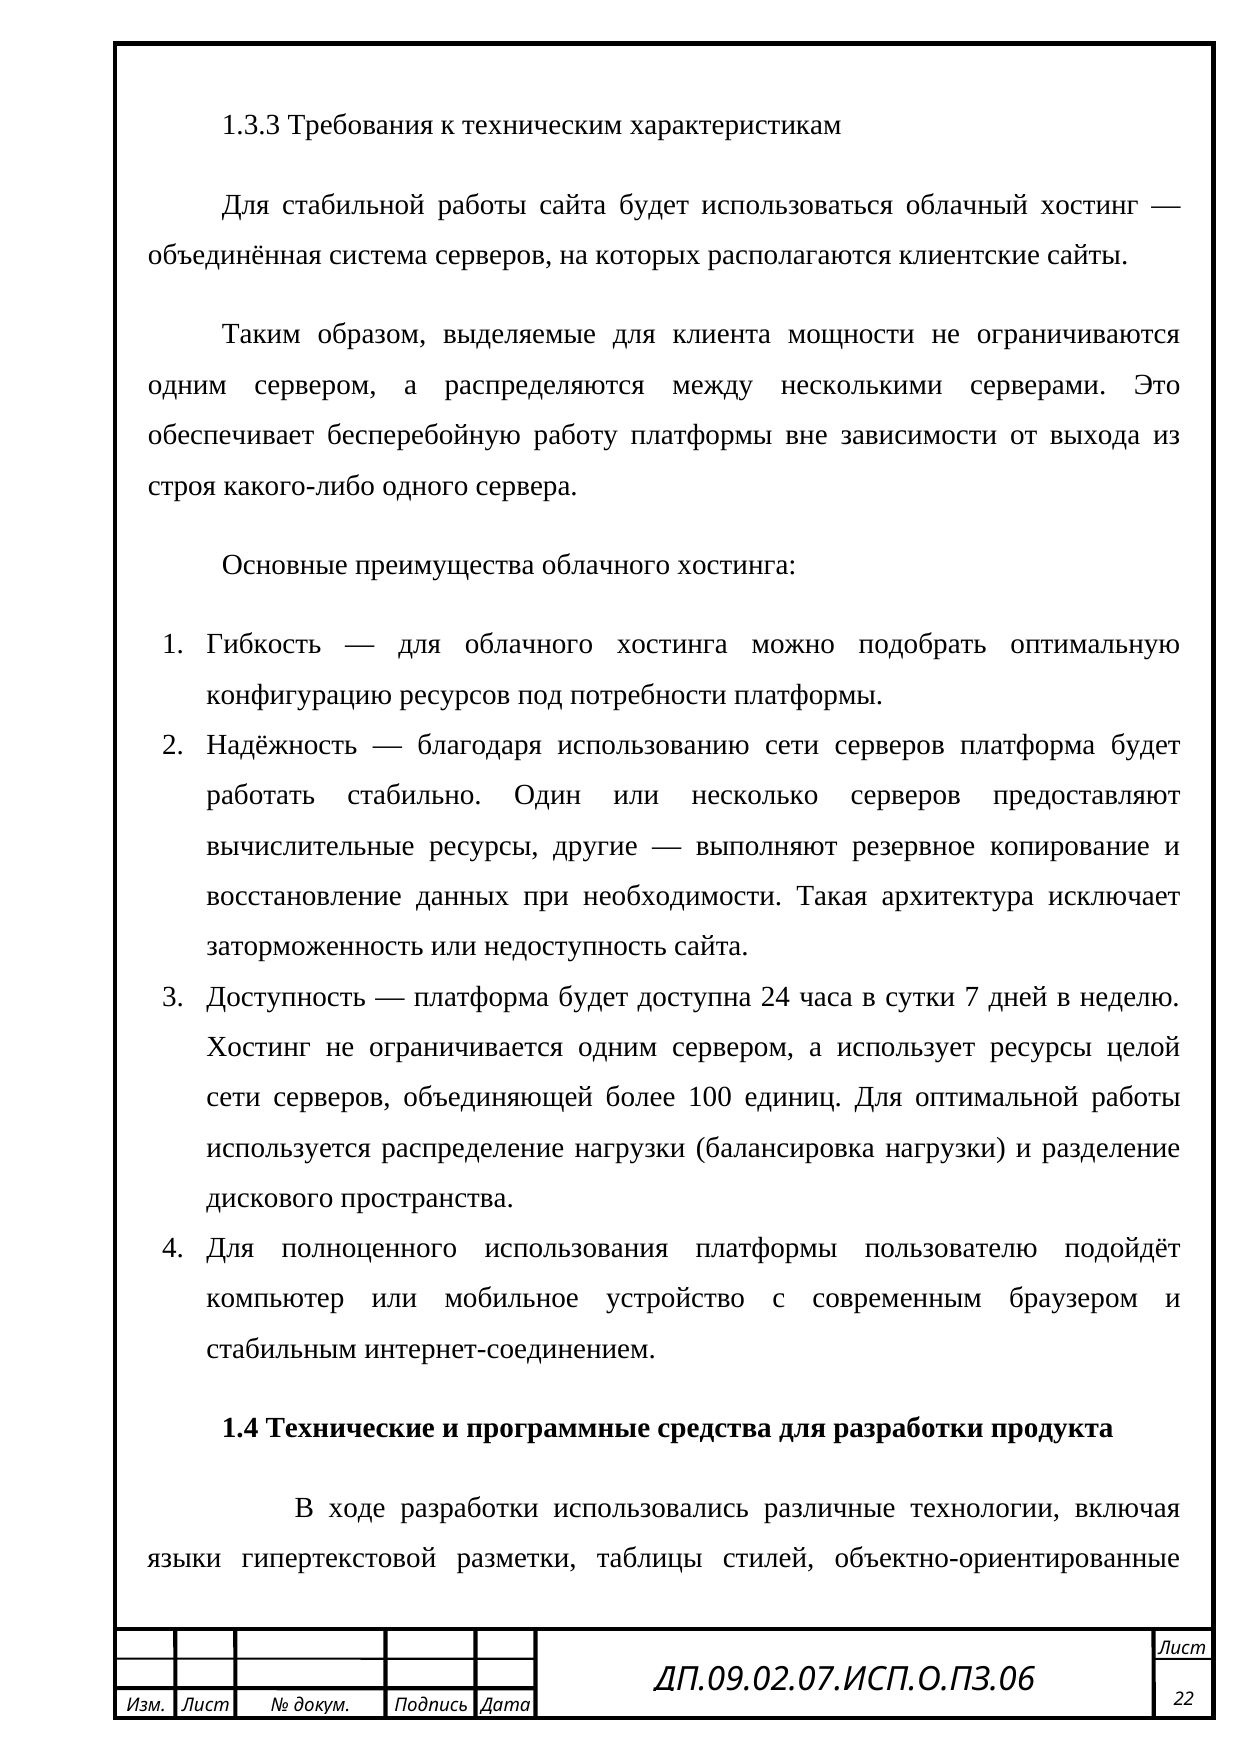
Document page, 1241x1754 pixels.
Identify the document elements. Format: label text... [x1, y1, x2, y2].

list Надёжность — благодаря использованию сети серверов платформа будет работать стабильно. Один или несколько серверов предоставляют вычислительные ресурсы, другие — выполняют резервное копирование и восстановление данных при необходимости. Такая архитектура исключает заторможенность или недоступность сайта. [162, 756, 1181, 991]
text 1.3.3 Требования к техническим характеристикам [148, 107, 1181, 141]
text Таким образом, выделяемые для клиента мощности не ограничиваются одним сервером, а распределяются между несколькими серверами. Это обеспечивает бесперебойную работу платформы вне зависимости от выхода из строя какого-либо одного сервера. [148, 317, 1181, 501]
list Для полноценного использования платформы пользователю подойдёт компьютер или мобильное устройство с современным браузером и стабильным интернет-соединением. [162, 1318, 1181, 1452]
list Доступность — платформа будет доступна 24 часа в сутки 7 дней в неделю. Хостинг не ограничивается одним сервером, а использует ресурсы целой сети серверов, объединяющей более 100 единиц. Для оптимальной работы используется распределение нагрузки (балансировка нагрузки) и разделение дискового пространства. [162, 1037, 1181, 1272]
list Гибкость — для облачного хостинга можно подобрать оптимальную конфигурацию ресурсов под потребности платформы. [162, 627, 1181, 710]
text Для стабильной работы сайта будет использоваться облачный хостинг — объединённая система серверов, на которых располагаются клиентские сайты. [148, 187, 1181, 271]
text Основные преимущества облачного хостинга: [148, 547, 1181, 581]
